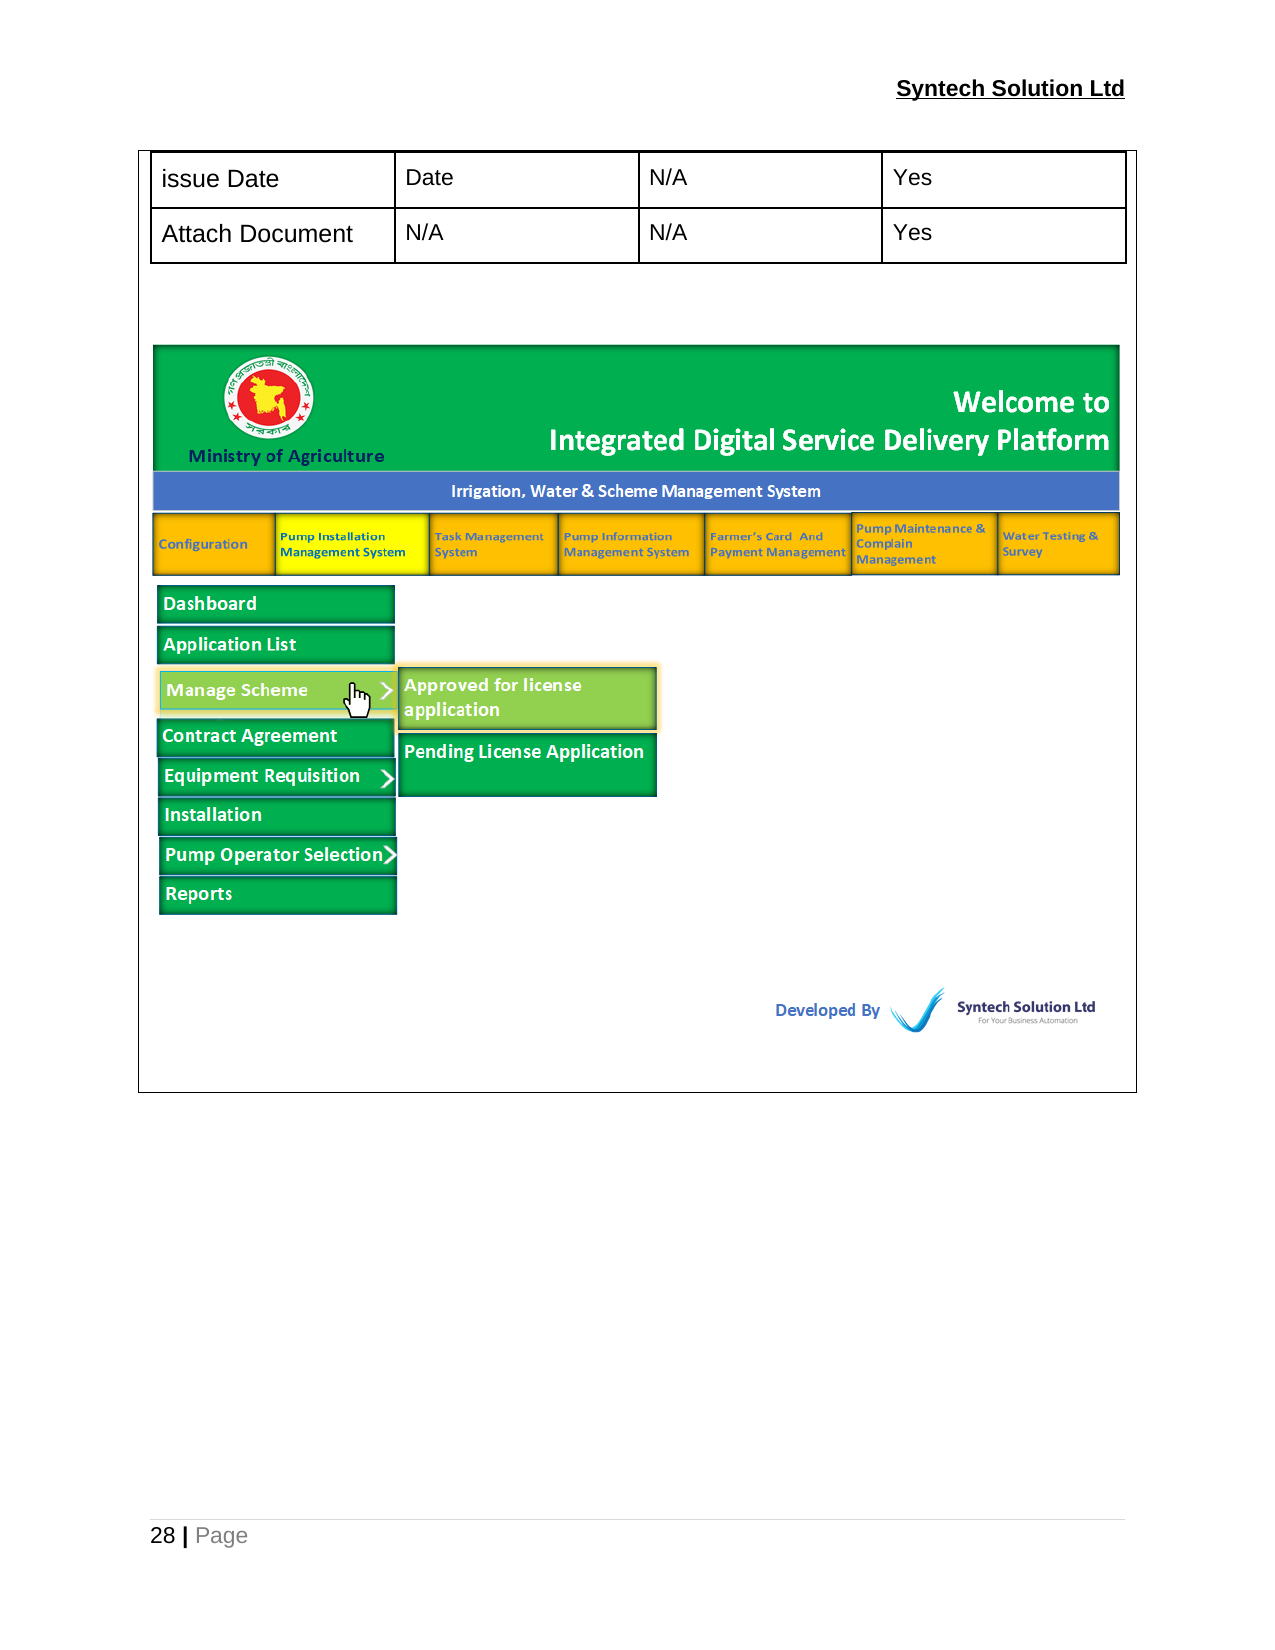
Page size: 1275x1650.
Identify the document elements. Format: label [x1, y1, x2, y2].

picture [150, 344, 1125, 1033]
table_cell [139, 151, 1136, 1092]
